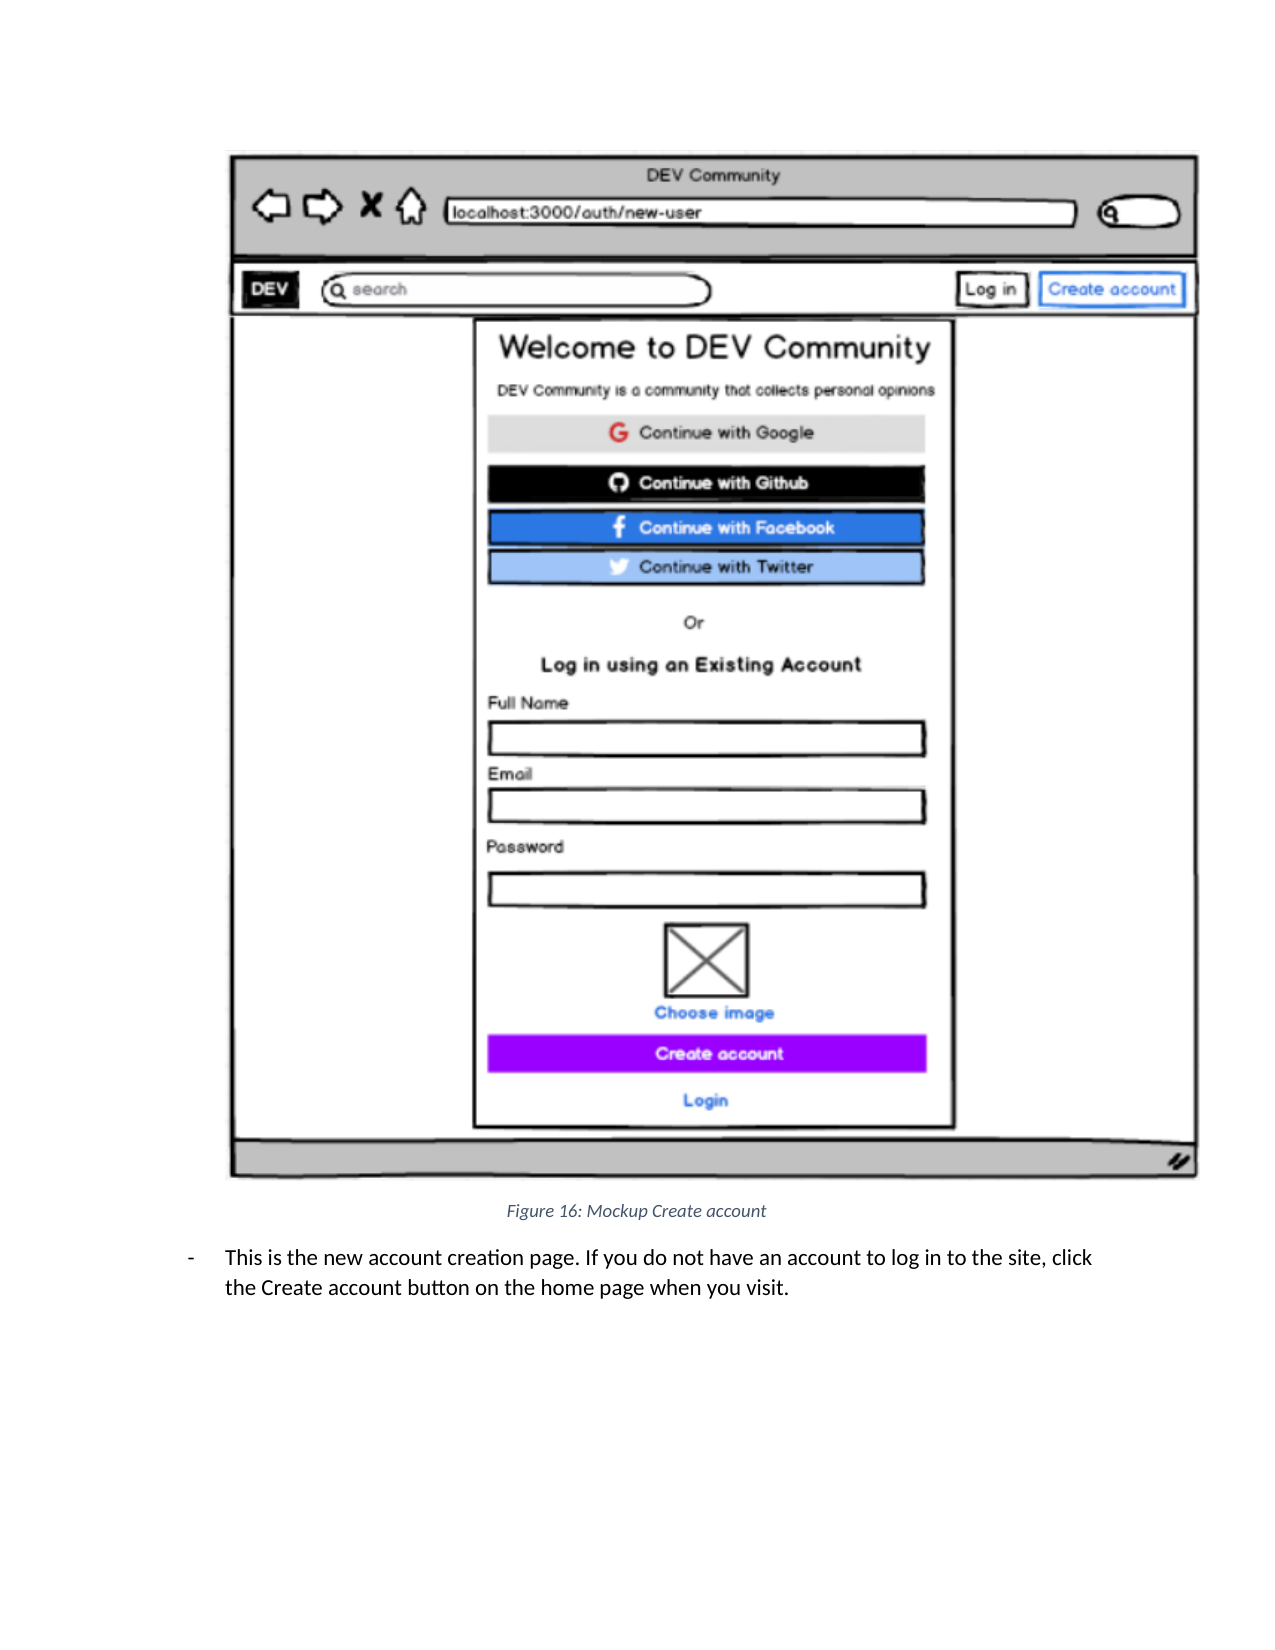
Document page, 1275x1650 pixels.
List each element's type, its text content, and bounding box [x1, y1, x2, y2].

picture [225, 150, 1200, 1181]
list This is the new account creation page. If you do not have an account to log in to the site, click the Create account button on the home page when you visit. [187, 1243, 1125, 1301]
text Figure 16: Mockup Create account [150, 1199, 1125, 1222]
